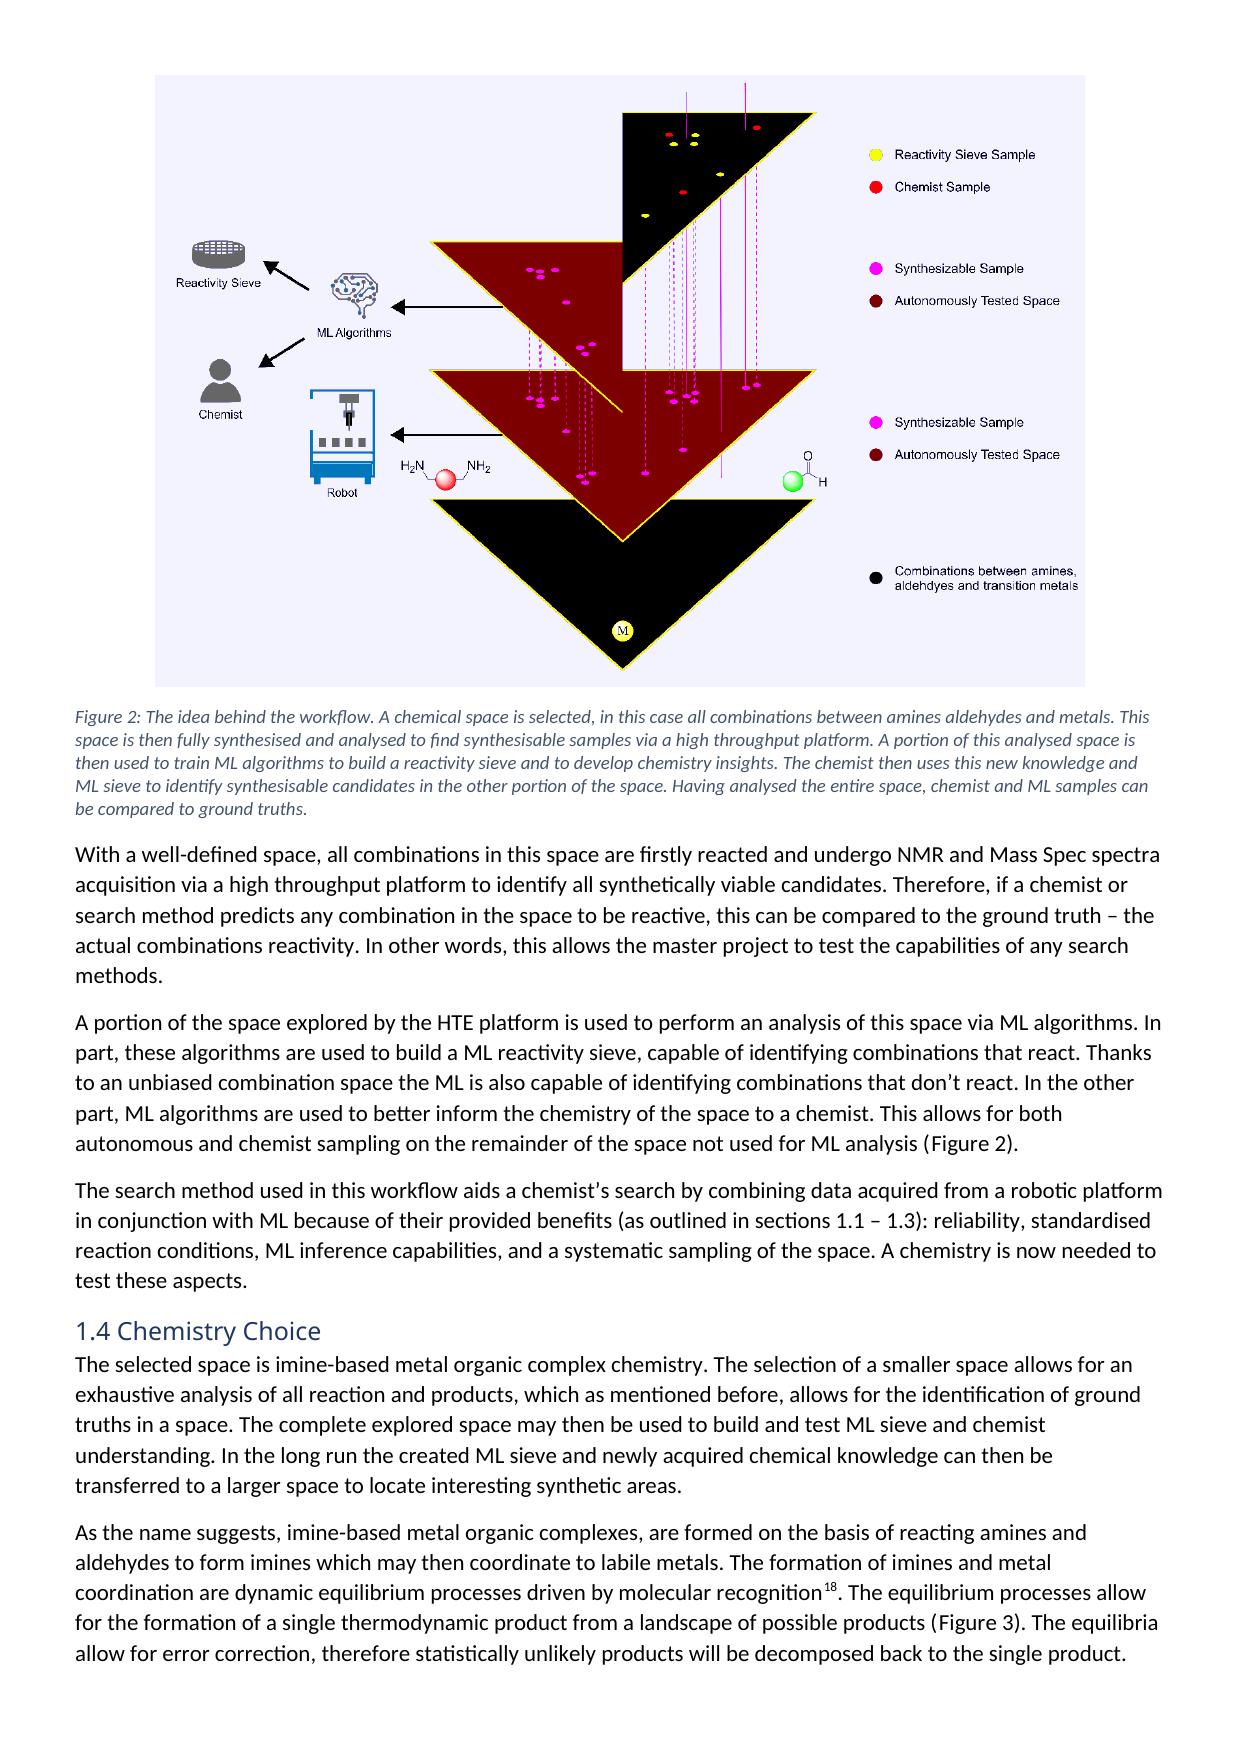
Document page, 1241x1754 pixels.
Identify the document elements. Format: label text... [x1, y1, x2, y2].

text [75, 1518, 1165, 1667]
subtitle 1.4 Chemistry Choice [75, 1313, 1165, 1347]
text Figure : The idea behind the workflow. A chemical space is selected, in this case all combinations between amines aldehydes and metals. This space is then fully synthesised and analysed to find synthesisable samples via a high throughput platform. A portion of this analysed space is then used to train ML algorithms to build a reactivity sieve and to develop chemistry insights. The chemist then uses this new knowledge and ML sieve to identify synthesisable candidates in the other portion of the space. Having analysed the entire space, chemist and ML samples can be compared to ground truths. [75, 705, 1165, 819]
picture [155, 75, 1086, 687]
text The search method used in this workflow aids a chemist’s search by combining data acquired from a robotic platform in conjunction with ML because of their provided benefits (as outlined in sections 1.1 – 1.3): reliability, standardised reaction conditions, ML inference capabilities, and a systematic sampling of the space. A chemistry is now needed to test these aspects. [75, 1176, 1165, 1294]
text A portion of the space explored by the HTE platform is used to perform an analysis of this space via ML algorithms. In part, these algorithms are used to build a ML reactivity sieve, capable of identifying combinations that react. Thanks to an unbiased combination space the ML is also capable of identifying combinations that don’t react. In the other part, ML algorithms are used to better inform the chemistry of the space to a chemist. This allows for both autonomous and chemist sampling on the remainder of the space not used for ML analysis (Figure 2). [75, 1008, 1165, 1157]
text The selected space is imine-based metal organic complex chemistry. The selection of a smaller space allows for an exhaustive analysis of all reaction and products, which as mentioned before, allows for the identification of ground truths in a space. The complete explored space may then be used to build and test ML sieve and chemist understanding. In the long run the created ML sieve and newly acquired chemical knowledge can then be transferred to a larger space to locate interesting synthetic areas. [75, 1350, 1165, 1499]
text With a well-defined space, all combinations in this space are firstly reacted and undergo NMR and Mass Spec spectra acquisition via a high throughput platform to identify all synthetically viable candidates. Therefore, if a chemist or search method predicts any combination in the space to be reactive, this can be compared to the ground truth – the actual combinations reactivity. In other words, this allows the master project to test the capabilities of any search methods. [75, 840, 1165, 989]
